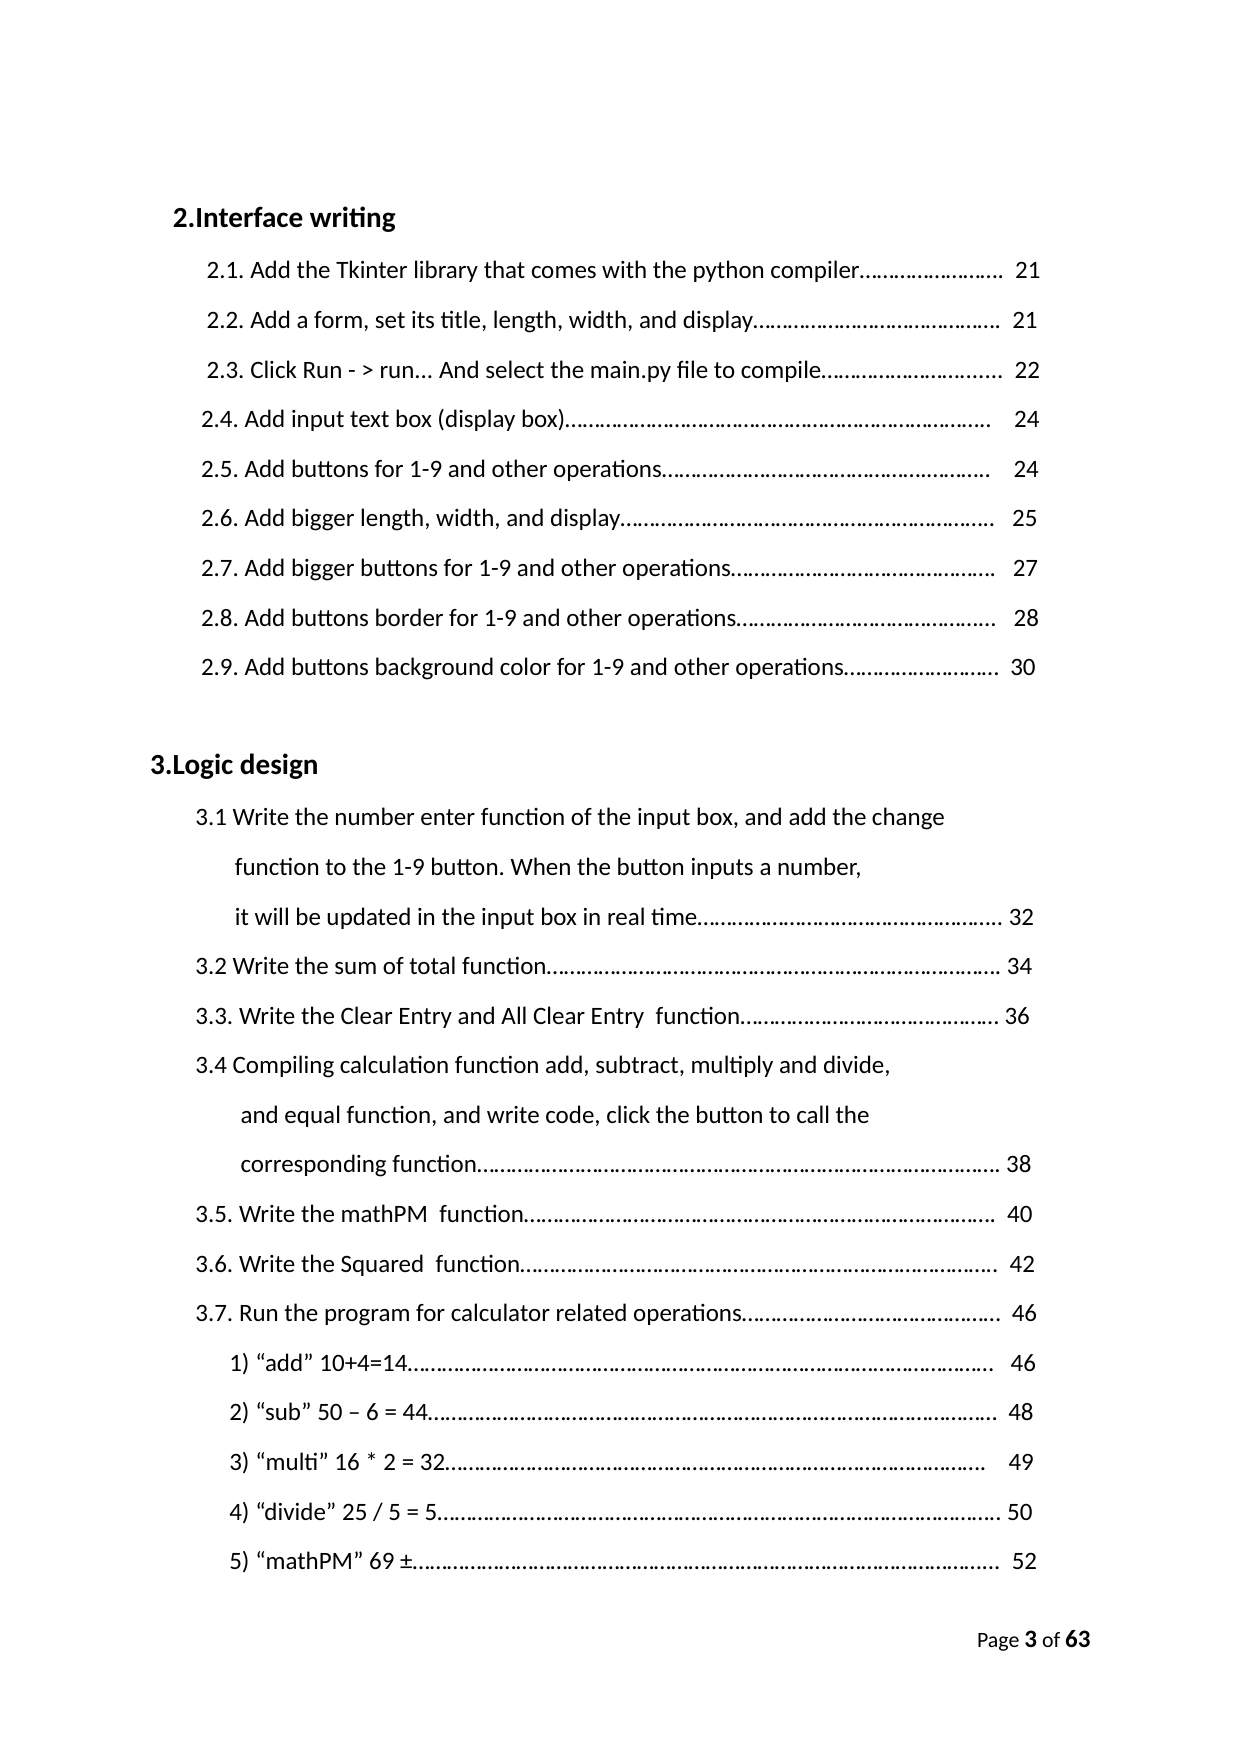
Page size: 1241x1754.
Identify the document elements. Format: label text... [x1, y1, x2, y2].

text 3.2 Write the sum of total function……………………………………………………………………. 34 [150, 950, 1090, 981]
text 3.4 Compiling calculation function add, subtract, multiply and divide, [150, 1049, 1090, 1080]
text 2.1. Add the Tkinter library that comes with the python compiler……………………. 21 [150, 255, 1090, 285]
text 2.5. Add buttons for 1-9 and other operations……………………………………….……….. 24 [150, 453, 1090, 483]
text 1) “add” 10+4=14………………………………………………………………………………………… 46 [150, 1347, 1090, 1377]
text 2.9. Add buttons background color for 1-9 and other operations……………………… 30 [150, 651, 1090, 682]
text 3.7. Run the program for calculator related operations……………………………………… 46 [150, 1297, 1090, 1328]
text 5) “mathPM” 69 ±………………………………………………………………………………………... 52 [150, 1545, 1090, 1576]
text 2.Interface writing [150, 199, 1090, 235]
text 2.7. Add bigger buttons for 1-9 and other operations………………………………………. 27 [150, 552, 1090, 583]
text 3) “multi” 16 * 2 = 32…………………………………………………………………………………. 49 [150, 1446, 1090, 1477]
text corresponding function………………………………………………………………………………. 38 [150, 1148, 1090, 1179]
text and equal function, and write code, click the button to call the [150, 1099, 1090, 1129]
text 2) “sub” 50 – 6 = 44……………………………………………………………………………………… 48 [150, 1396, 1090, 1427]
text it will be updated in the input box in real time…………………………………………….. 32 [150, 901, 1090, 931]
text 2.4. Add input text box (display box)……………………………………………………………….. 24 [150, 403, 1090, 434]
text function to the 1-9 button. When the button inputs a number, [150, 851, 1090, 882]
text 3.5. Write the mathPM function………………………………………………………………………. 40 [150, 1198, 1090, 1229]
text 2.6. Add bigger length, width, and display……………………………………………………….. 25 [150, 503, 1090, 533]
text 3.6. Write the Squared function……………………………………………………………………….. 42 [150, 1248, 1090, 1278]
text 2.3. Click Run - > run... And select the main.py file to compile……………………....... 22 [150, 354, 1090, 384]
text 3.Logic design [150, 746, 1090, 782]
text 4) “divide” 25 / 5 = 5…………………………………………………………………………………….. 50 [150, 1496, 1090, 1526]
text 3.3. Write the Clear Entry and All Clear Entry function……………………………………… 36 [150, 1000, 1090, 1030]
text 3.1 Write the number enter function of the input box, and add the change [150, 801, 1090, 832]
text 2.2. Add a form, set its title, length, width, and display……………………………………. 21 [150, 304, 1090, 335]
text 2.8. Add buttons border for 1-9 and other operations……………………………………... 28 [150, 602, 1090, 632]
